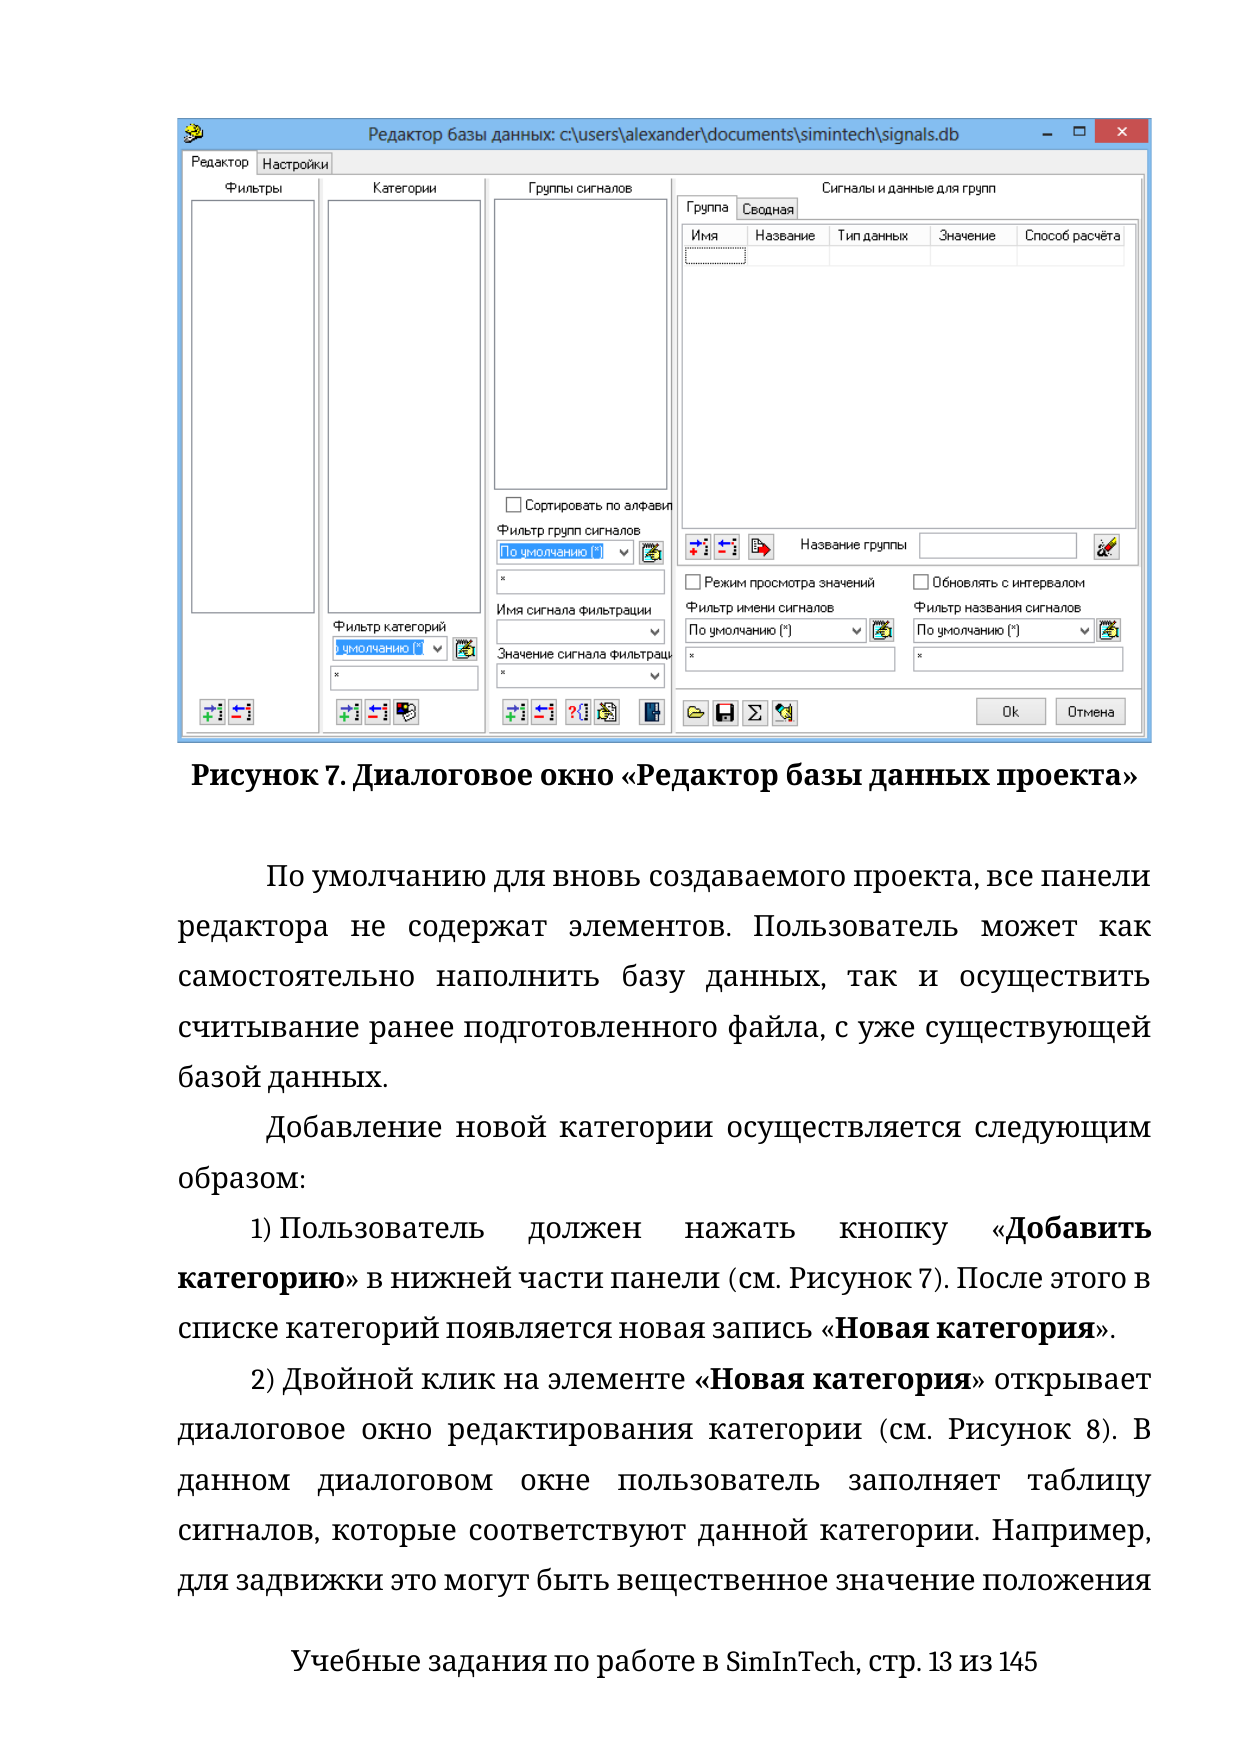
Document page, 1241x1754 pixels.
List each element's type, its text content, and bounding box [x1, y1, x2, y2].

list Пользователь должен нажать кнопку «Добавить категорию» в нижней части панели (см. Рисунок 7). После этого в списке категорий появляется новая запись «Новая категория». [177, 1212, 1152, 1346]
picture [177, 118, 1152, 743]
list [177, 1363, 1152, 1598]
text Добавление новой категории осуществляется следующим образом: [177, 1111, 1152, 1195]
text По умолчанию для вновь создаваемого проекта, все панели редактора не содержат элементов. Пользователь может как самостоятельно наполнить базу данных, так и осуществить считывание ранее подготовленного файла, с уже существующей базой данных. [177, 860, 1152, 1095]
